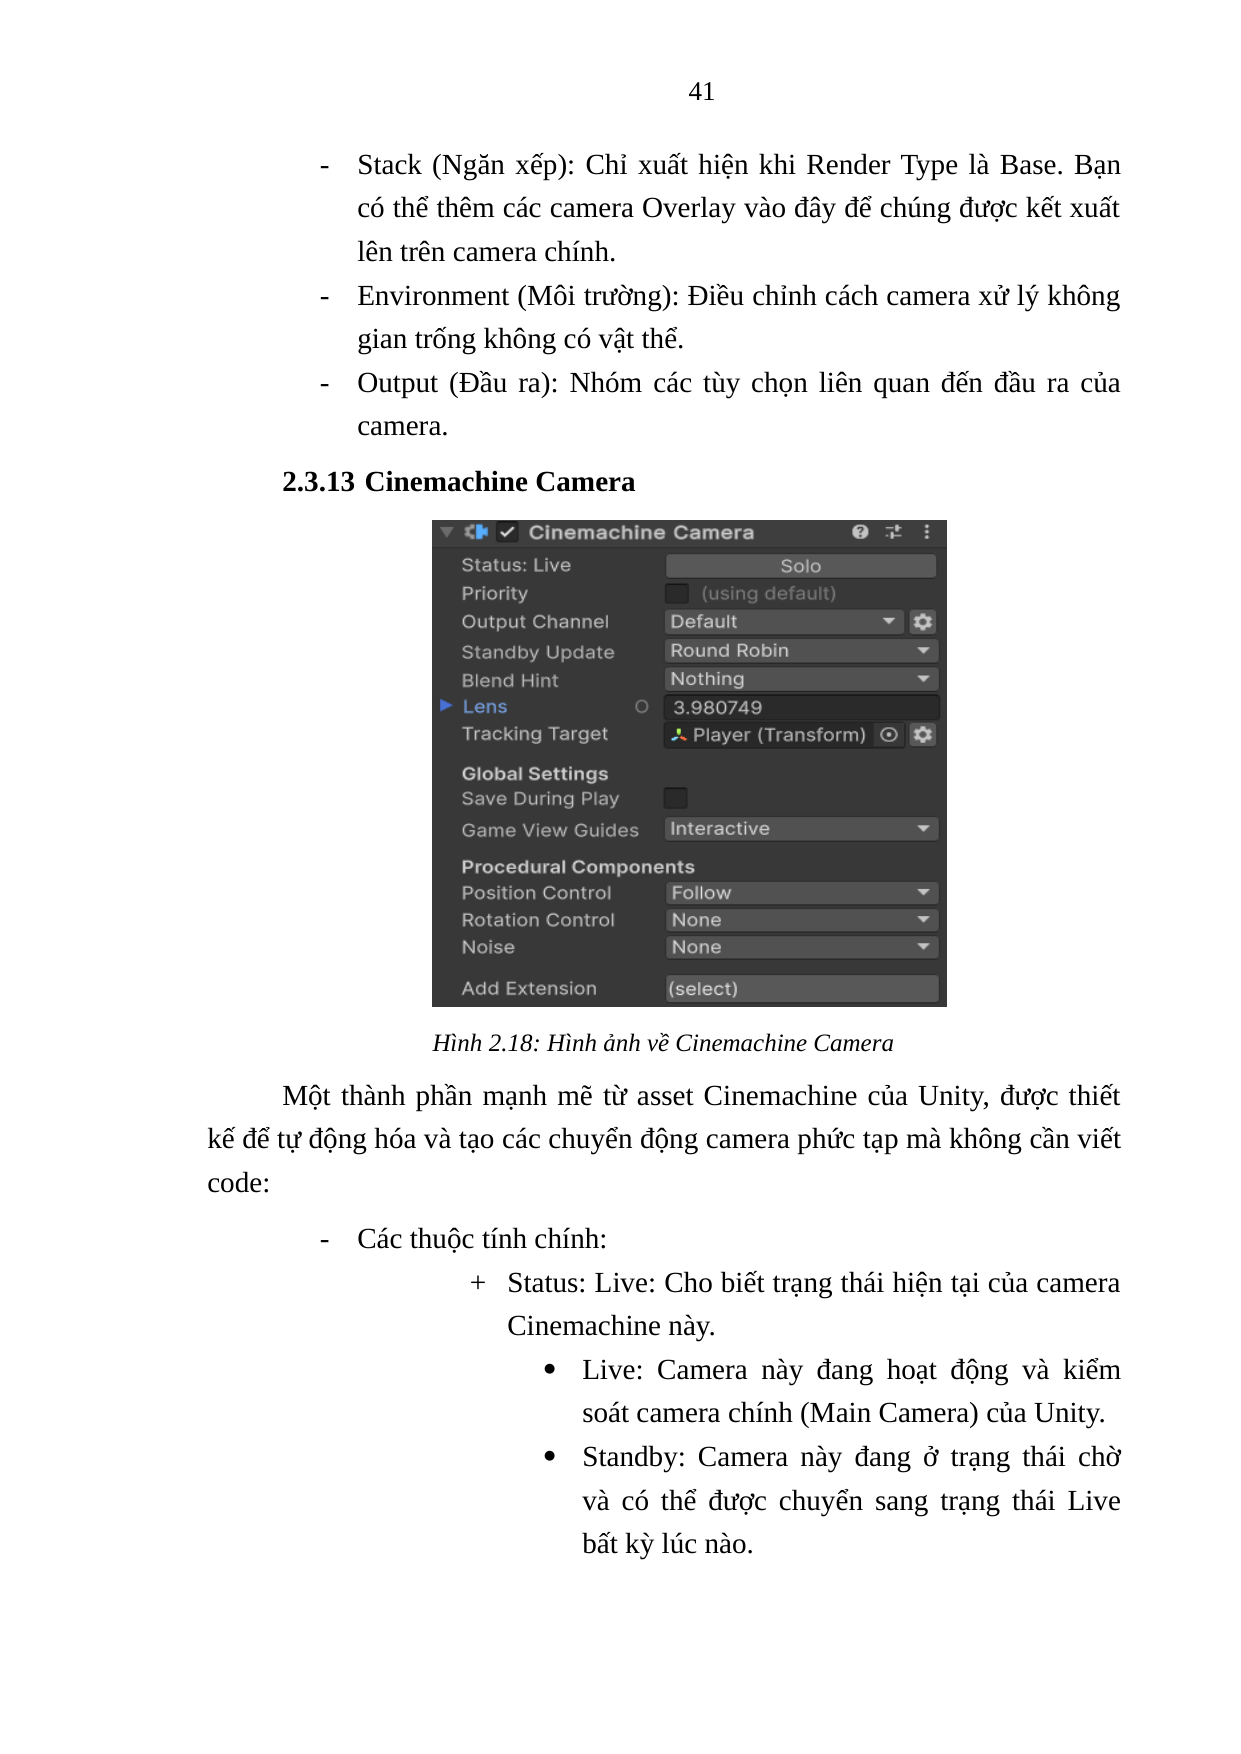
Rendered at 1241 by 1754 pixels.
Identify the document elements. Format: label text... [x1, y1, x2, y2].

list Environment (Môi trường): Điều chỉnh cách camera xử lý không gian trống không có vật thể. [319, 278, 1122, 355]
list Standby: Camera này đang ở trạng thái chờ và có thể được chuyển sang trạng thái Live bất kỳ lúc nào. [544, 1439, 1122, 1560]
list Stack (Ngăn xếp): Chỉ xuất hiện khi Render Type là Base. Bạn có thể thêm các camera Overlay vào đây để chúng được kết xuất lên trên camera chính. [319, 147, 1122, 268]
subtitle Cinemachine Camera [282, 464, 1122, 498]
list Live: Camera này đang hoạt động và kiểm soát camera chính (Main Camera) của Unity. [544, 1352, 1122, 1429]
text Một thành phần mạnh mẽ từ asset Cinemachine của Unity, được thiết kế để tự động hóa và tạo các chuyển động camera phức tạp mà không cần viết code: [207, 1078, 1122, 1199]
list Status: Live: Cho biết trạng thái hiện tại của camera Cinemachine này. [469, 1265, 1122, 1342]
picture [432, 520, 947, 1007]
list Các thuộc tính chính: [319, 1221, 1122, 1255]
list Output (Đầu ra): Nhóm các tùy chọn liên quan đến đầu ra của camera. [319, 365, 1122, 442]
